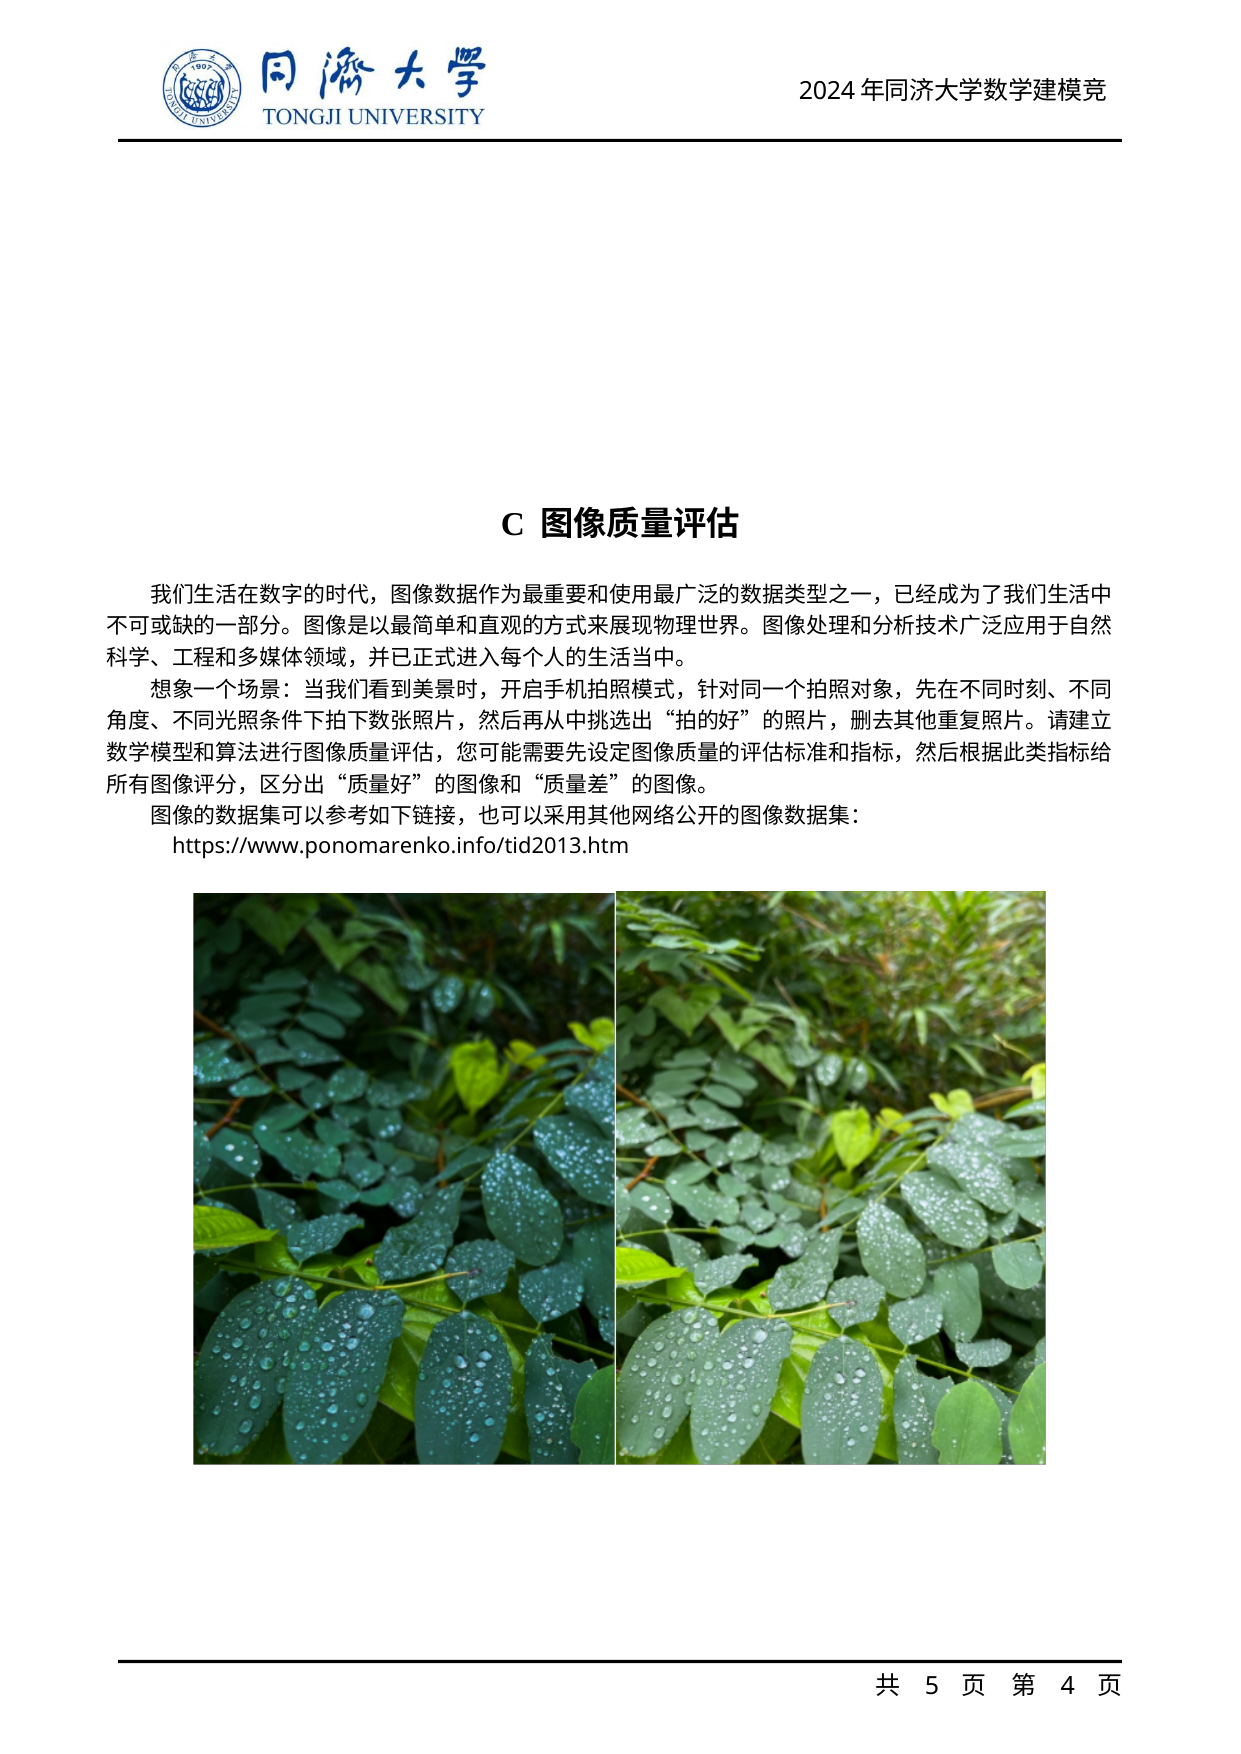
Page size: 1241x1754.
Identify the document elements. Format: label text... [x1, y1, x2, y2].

text C 图像质量评估 [106, 497, 1134, 545]
picture [193, 891, 1047, 1466]
text https://www.ponomarenko.info/tid2013.htm [106, 830, 1134, 860]
picture [161, 41, 488, 130]
text 想象一个场景：当我们看到美景时，开启手机拍照模式，针对同一个拍照对象，先在不同时刻、不同角度、不同光照条件下拍下数张照片，然后再从中挑选出“拍的好”的照片，删去其他重复照片。请建立数学模型和算法进行图像质量评估，您可能需要先设定图像质量的评估标准和指标，然后根据此类指标给所有图像评分，区分出“质量好”的图像和“质量差”的图像。 [106, 672, 1134, 798]
text 我们生活在数字的时代，图像数据作为最重要和使用最广泛的数据类型之一，已经成为了我们生活中不可或缺的一部分。图像是以最简单和直观的方式来展现物理世界。图像处理和分析技术广泛应用于自然科学、工程和多媒体领域，并已正式进入每个人的生活当中。 [106, 577, 1134, 672]
text 图像的数据集可以参考如下链接，也可以采用其他网络公开的图像数据集： [106, 798, 1134, 830]
